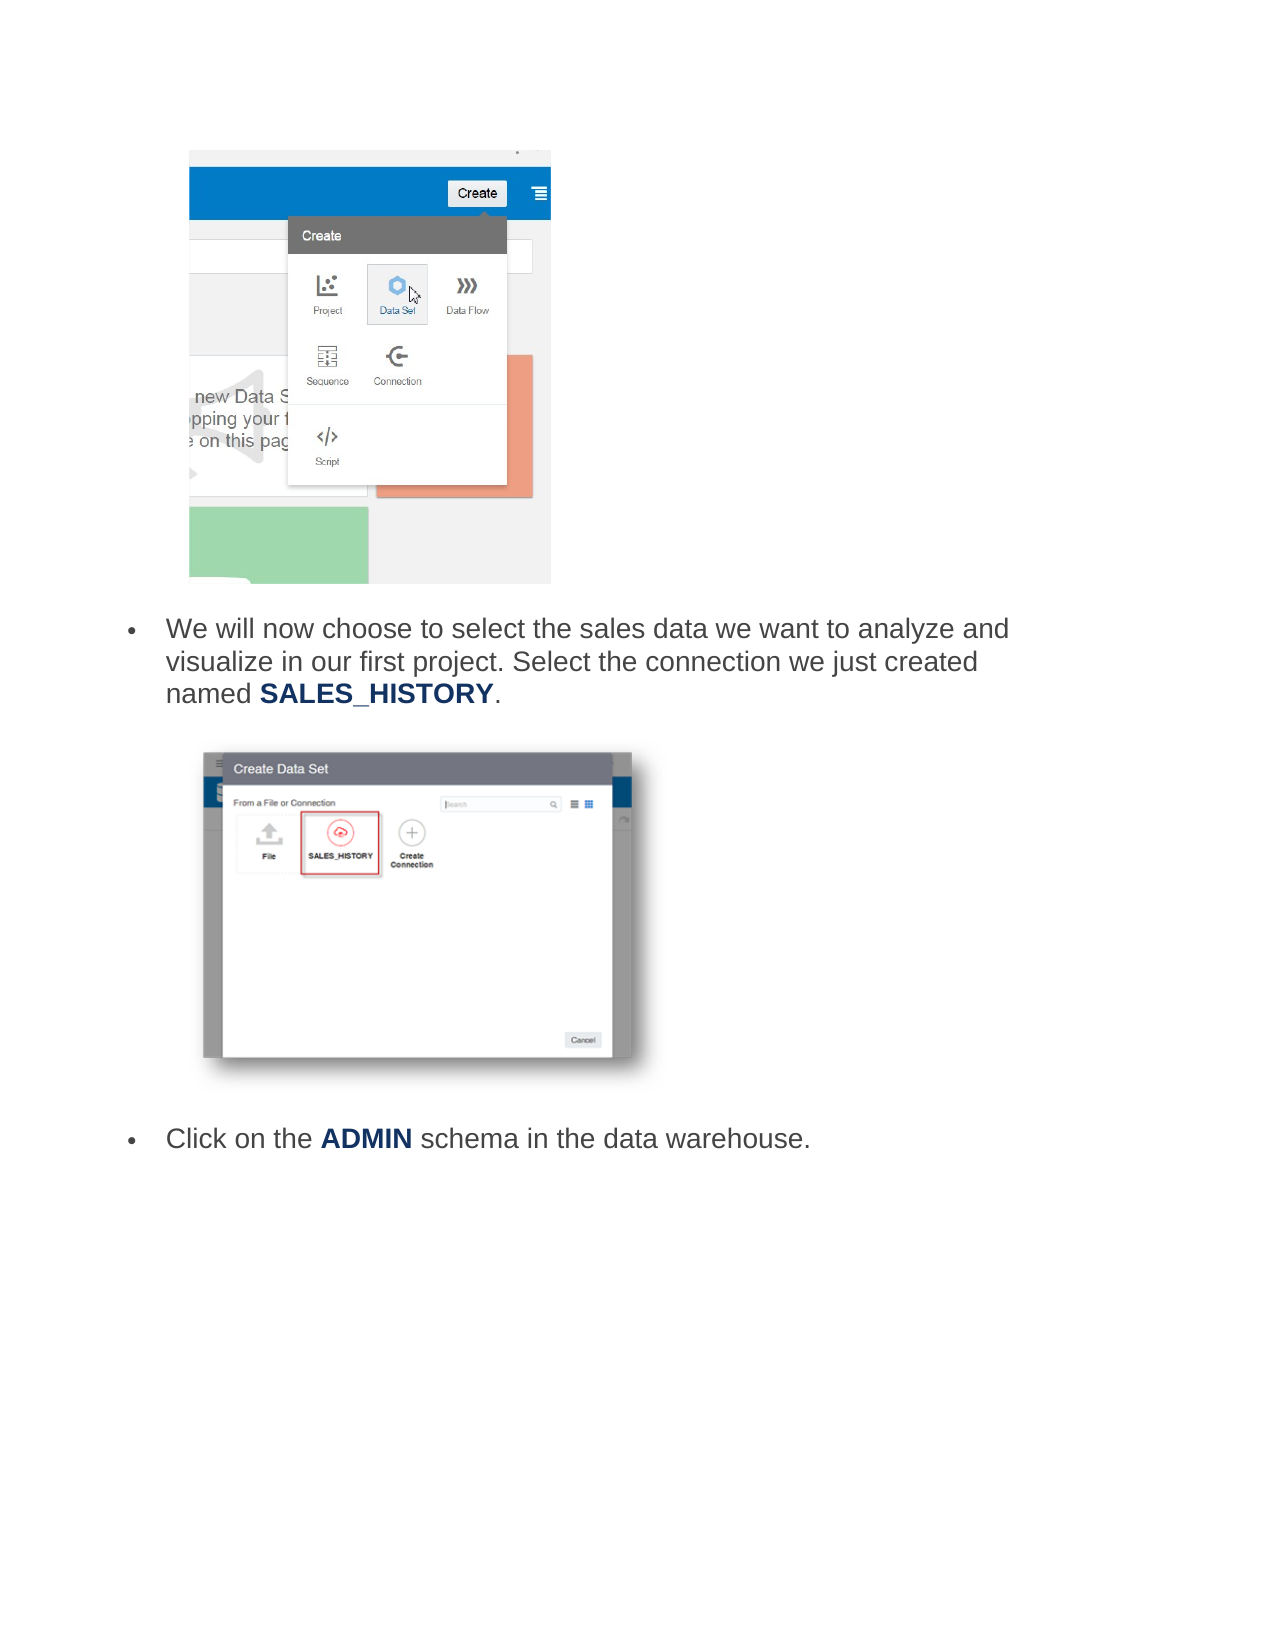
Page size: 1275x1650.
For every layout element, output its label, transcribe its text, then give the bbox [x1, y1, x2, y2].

list We will now choose to select the sales data we want to analyze and visualize in our first project. Select the connection we just created named SALES_HISTORY. [128, 612, 1125, 710]
picture [189, 738, 668, 1094]
picture [189, 150, 551, 584]
list Click on the ADMIN schema in the data warehouse. [128, 1122, 1125, 1155]
